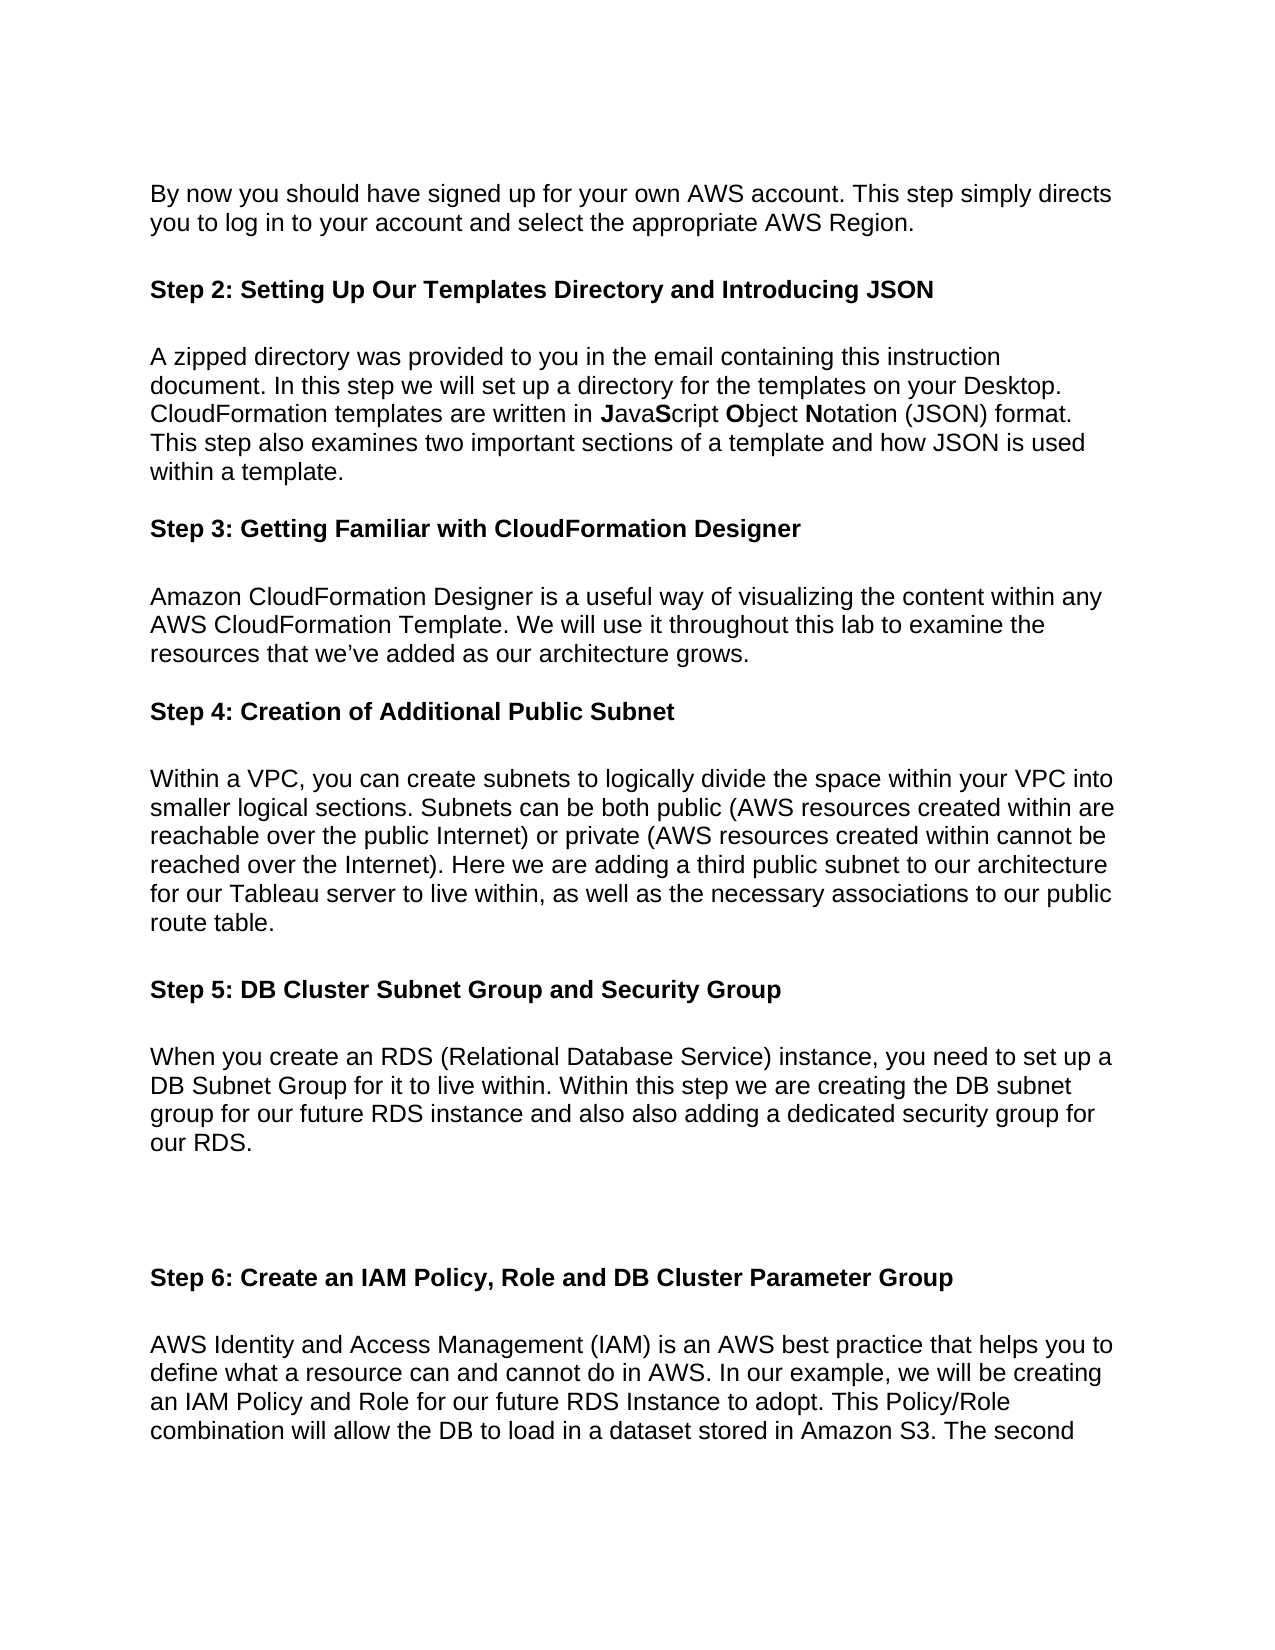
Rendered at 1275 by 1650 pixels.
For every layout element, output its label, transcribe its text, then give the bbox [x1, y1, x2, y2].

text Within a VPC, you can create subnets to logically divide the space within your VPC into smaller logical sections. Subnets can be both public (AWS resources created within are reachable over the public Internet) or private (AWS resources created within cannot be reached over the Internet). Here we are adding a third public subnet to our architecture for our Tableau server to live within, as well as the necessary associations to our public route table. [150, 764, 1125, 936]
text Step 2: Setting Up Our Templates Directory and Introducing JSON [150, 275, 1125, 303]
text A zipped directory was provided to you in the email containing this instruction document. In this step we will set up a directory for the templates on your Desktop. CloudFormation templates are written in JavaScript Object Notation (JSON) format. This step also examines two important sections of a template and how JSON is used within a template. [150, 342, 1125, 486]
text Step 4: Creation of Additional Public Subnet [150, 697, 1125, 725]
text Step 3: Getting Familiar with CloudFormation Designer [150, 514, 1125, 543]
text Step 6: Create an IAM Policy, Role and DB Cluster Parameter Group [150, 1262, 1125, 1291]
text When you create an RDS (Relational Database Service) instance, you need to set up a DB Subnet Group for it to live within. Within this step we are creating the DB subnet group for our future RDS instance and also also adding a dedicated security group for our RDS. [150, 1042, 1125, 1157]
text Step 5: DB Cluster Subnet Group and Security Group [150, 975, 1125, 1003]
text Amazon CloudFormation Designer is a useful way of visualizing the content within any AWS CloudFormation Template. We will use it throughout this lab to examine the resources that we’ve added as our architecture grows. [150, 582, 1125, 668]
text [150, 1330, 1125, 1445]
text By now you should have signed up for your own AWS account. This step simply directs you to log in to your account and select the appropriate AWS Region. [150, 179, 1125, 236]
